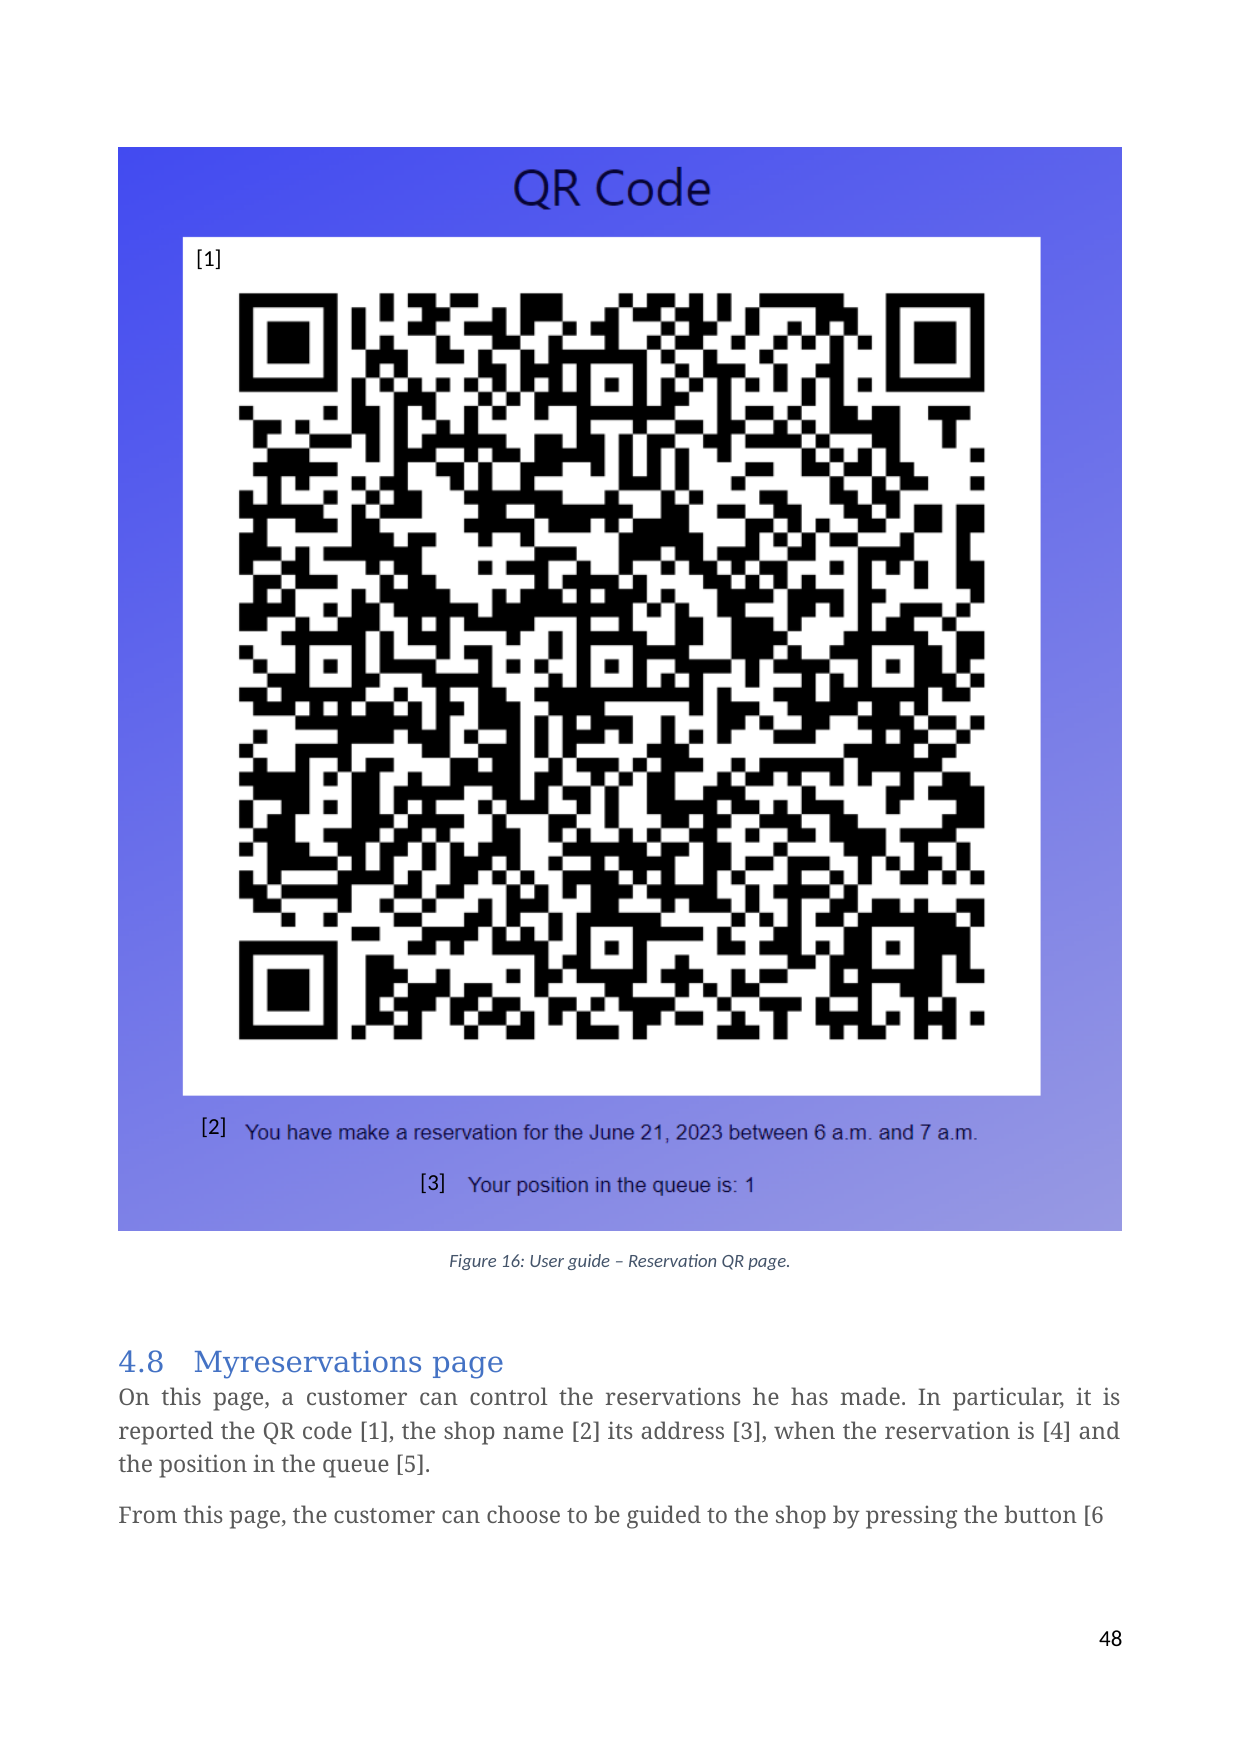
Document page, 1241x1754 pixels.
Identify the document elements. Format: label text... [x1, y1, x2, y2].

text From this page, the customer can choose to be guided to the shop by pressing the button [6 [118, 1499, 1122, 1530]
subtitle Myreservations page [118, 1343, 1122, 1378]
text On this page, a customer can control the reservations he has made. In particular, it is reported the QR code [1], the shop name [2] its address [3], when the reservation is [4] and the position in the queue [5]. [118, 1381, 1122, 1480]
picture [118, 147, 1122, 1231]
text Figure 16: User guide – Reservation QR page. [118, 1249, 1122, 1272]
